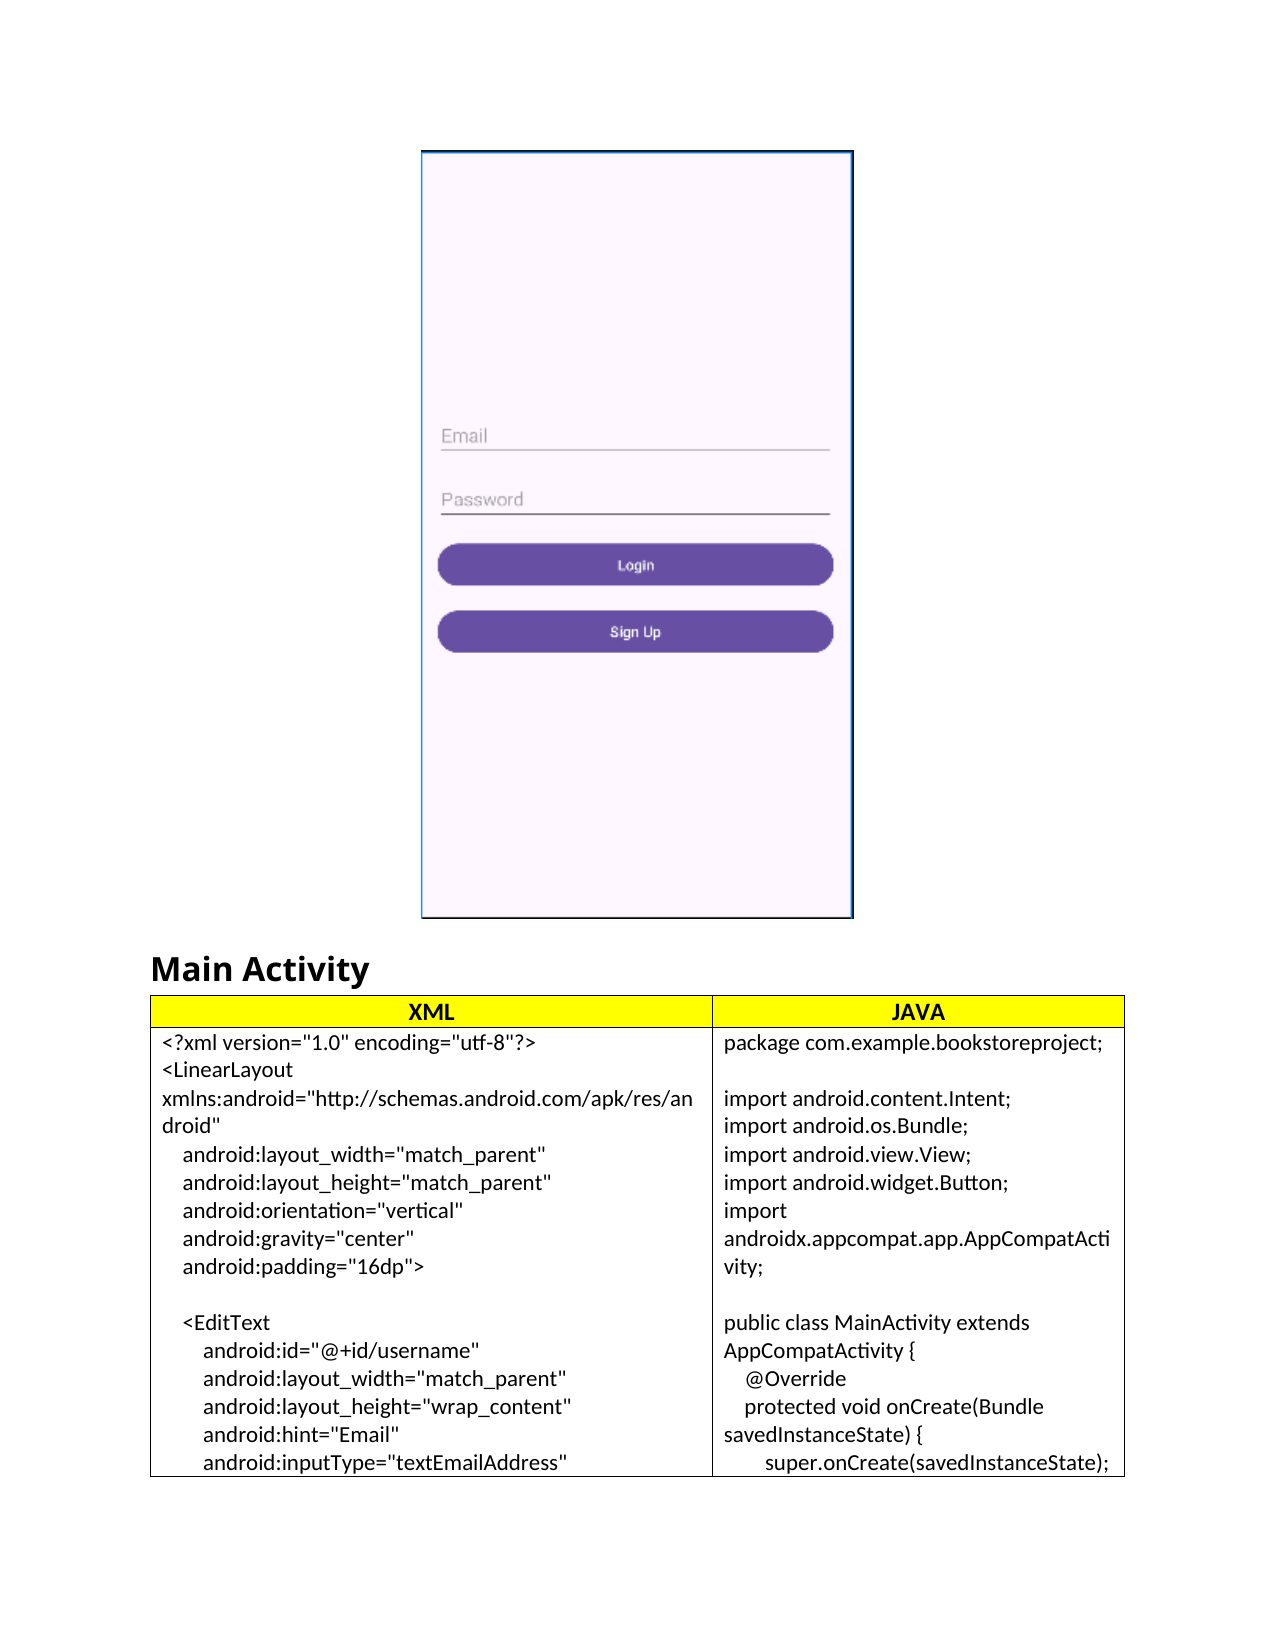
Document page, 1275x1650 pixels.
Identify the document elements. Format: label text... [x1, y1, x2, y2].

table_header JAVA [713, 996, 1124, 1027]
table_header XML [151, 996, 712, 1027]
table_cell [713, 1028, 1124, 1476]
picture [421, 150, 854, 919]
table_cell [151, 1028, 712, 1476]
subtitle Main Activity [150, 946, 1125, 991]
